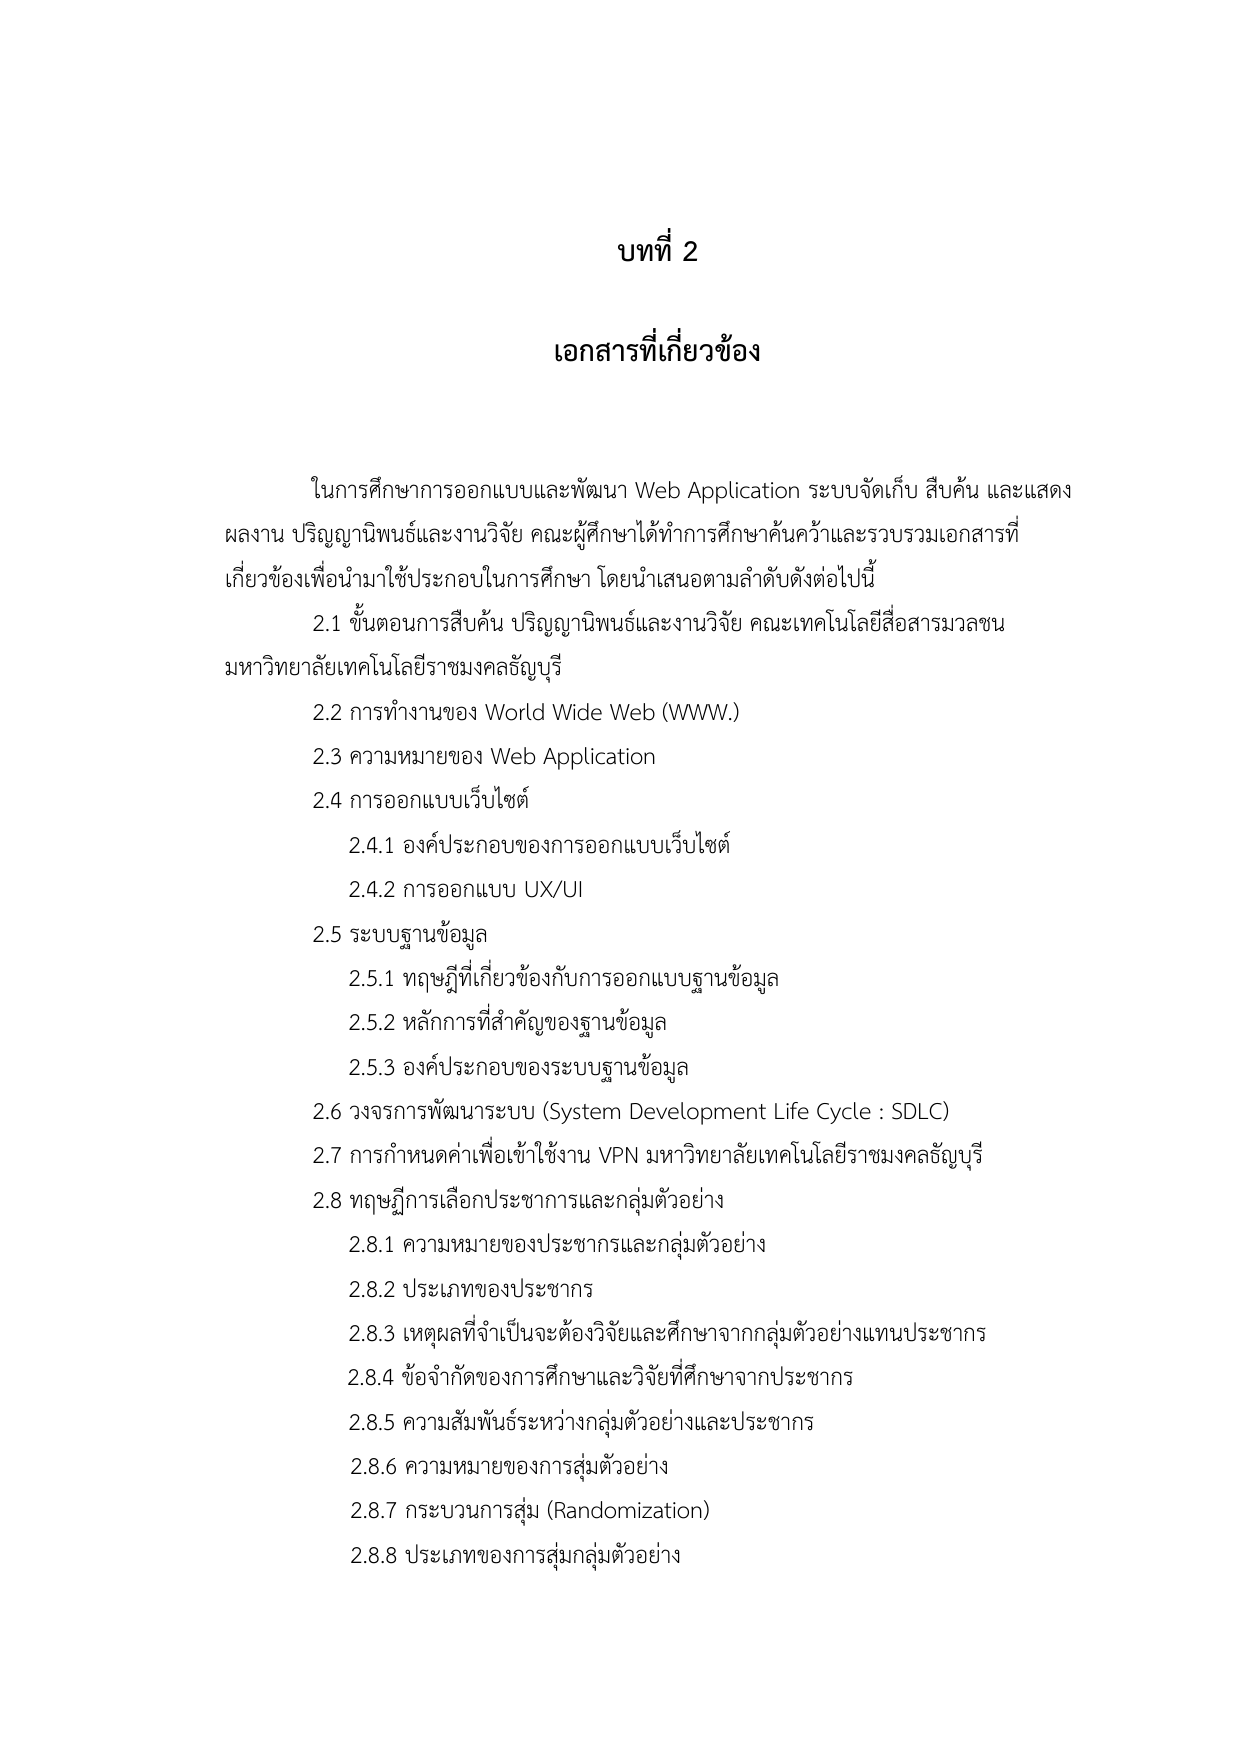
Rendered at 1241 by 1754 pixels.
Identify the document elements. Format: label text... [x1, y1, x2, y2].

text 2.8.6 ความหมายของการสุ่มตัวอย่าง [225, 1445, 1090, 1490]
text ในการศึกษาการออกแบบและพัฒนา Web Application ระบบจัดเก็บ สืบค้น และแสดงผลงาน ปริญญานิพนธ์และงานวิจัย คณะผู้ศึกษาได้ทำการศึกษาค้นคว้าและรวบรวมเอกสารที่เกี่ยวข้องเพื่อนำมาใช้ประกอบในการศึกษา โดยนำเสนอตามลำดับดังต่อไปนี้ [225, 469, 1090, 602]
text บทที่ 2 [225, 225, 1090, 281]
text เอกสารที่เกี่ยวข้อง [225, 325, 1090, 380]
text 2.7 การกำหนดค่าเพื่อเข้าใช้งาน VPN มหาวิทยาลัยเทคโนโลยีราชมงคลธัญบุรี [225, 1135, 1090, 1179]
text 2.2 การทำงานของ World Wide Web (WWW.) [225, 691, 1090, 735]
text 2.3 ความหมายของ Web Application [225, 735, 1090, 780]
text 2.8.1 ความหมายของประชากรและกลุ่มตัวอย่าง [225, 1223, 1090, 1268]
text 2.5.3 องค์ประกอบของระบบฐานข้อมูล [225, 1046, 1090, 1090]
text 2.4 การออกแบบเว็บไซต์ [312, 780, 1090, 824]
text 2.4.1 องค์ประกอบของการออกแบบเว็บไซต์ [178, 824, 1090, 868]
text 2.5.2 หลักการที่สำคัญของฐานข้อมูล [225, 1002, 1090, 1046]
text 2.8.8 ประเภทของการสุ่มกลุ่มตัวอย่าง [225, 1534, 1090, 1578]
text 2.8.7 กระบวนการสุ่ม (Randomization) [225, 1490, 1090, 1534]
text 2.5 ระบบฐานข้อมูล [225, 913, 1090, 957]
text 2.8.2 ประเภทของประชากร [225, 1268, 1090, 1312]
text 2.8.3 เหตุผลที่จำเป็นจะต้องวิจัยและศึกษาจากกลุ่มตัวอย่างแทนประชากร [225, 1312, 1090, 1357]
text 2.8.4 ข้อจำกัดของการศึกษาและวิจัยที่ศึกษาจากประชากร [225, 1357, 1090, 1401]
text 2.5.1 ทฤษฎีที่เกี่ยวข้องกับการออกแบบฐานข้อมูล [225, 957, 1090, 1002]
text 2.4.2 การออกแบบ UX/UI [178, 868, 1090, 913]
text 2.8 ทฤษฏีการเลือกประชาการและกลุ่มตัวอย่าง [225, 1179, 1090, 1223]
text 2.1 ขั้นตอนการสืบค้น ปริญญานิพนธ์และงานวิจัย คณะเทคโนโลยีสื่อสารมวลชน มหาวิทยาลัยเทคโนโลยีราชมงคลธัญบุรี [225, 602, 1090, 691]
text 2.6 วงจรการพัฒนาระบบ (System Development Life Cycle : SDLC) [225, 1090, 1090, 1135]
text 2.8.5 ความสัมพันธ์ระหว่างกลุ่มตัวอย่างและประชากร [225, 1401, 1090, 1445]
